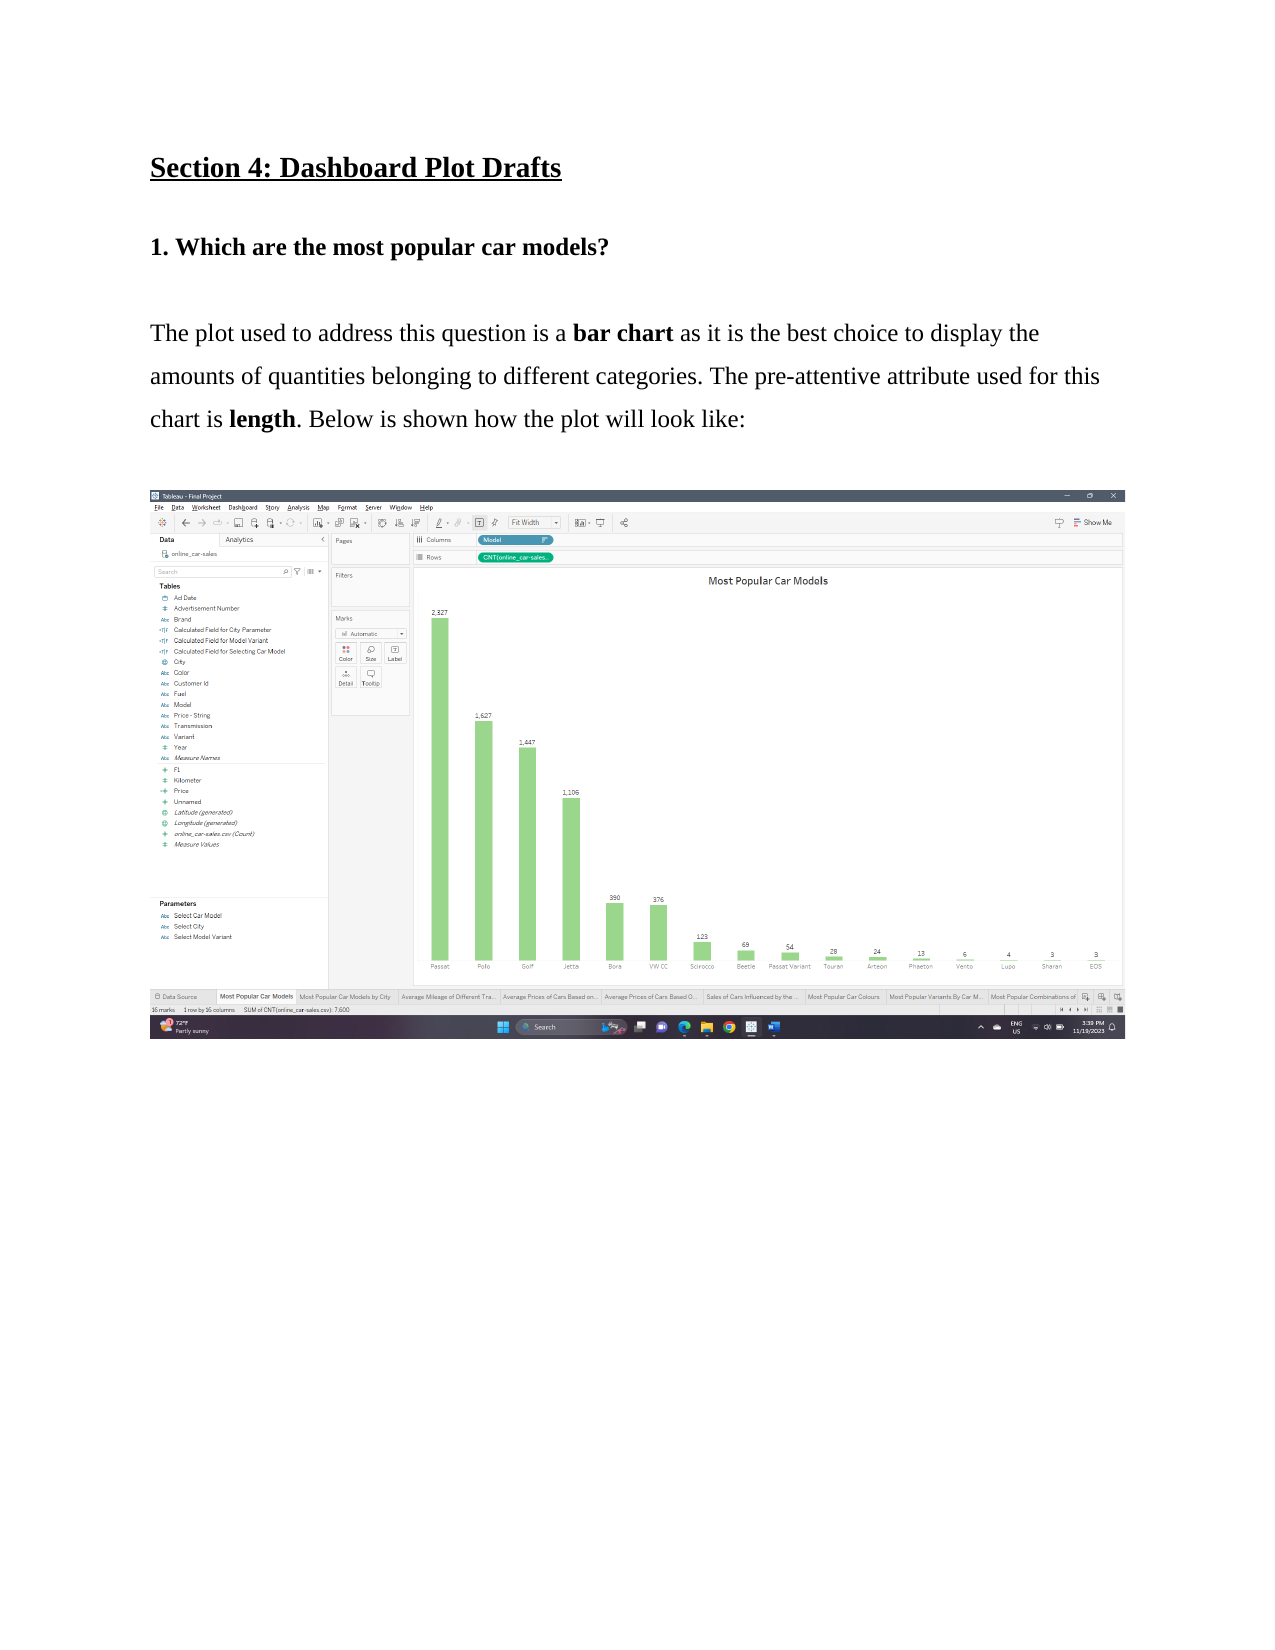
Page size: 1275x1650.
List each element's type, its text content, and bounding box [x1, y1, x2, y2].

text 1. Which are the most popular car models? [150, 232, 1125, 260]
text The plot used to address this question is a bar chart as it is the best choice to display the amounts of quantities belonging to different categories. The pre-attentive attribute used for this chart is length. Below is shown how the plot will look like: [150, 318, 1125, 433]
text Section 4: Dashboard Plot Drafts [150, 150, 1125, 183]
picture [150, 490, 1125, 1039]
